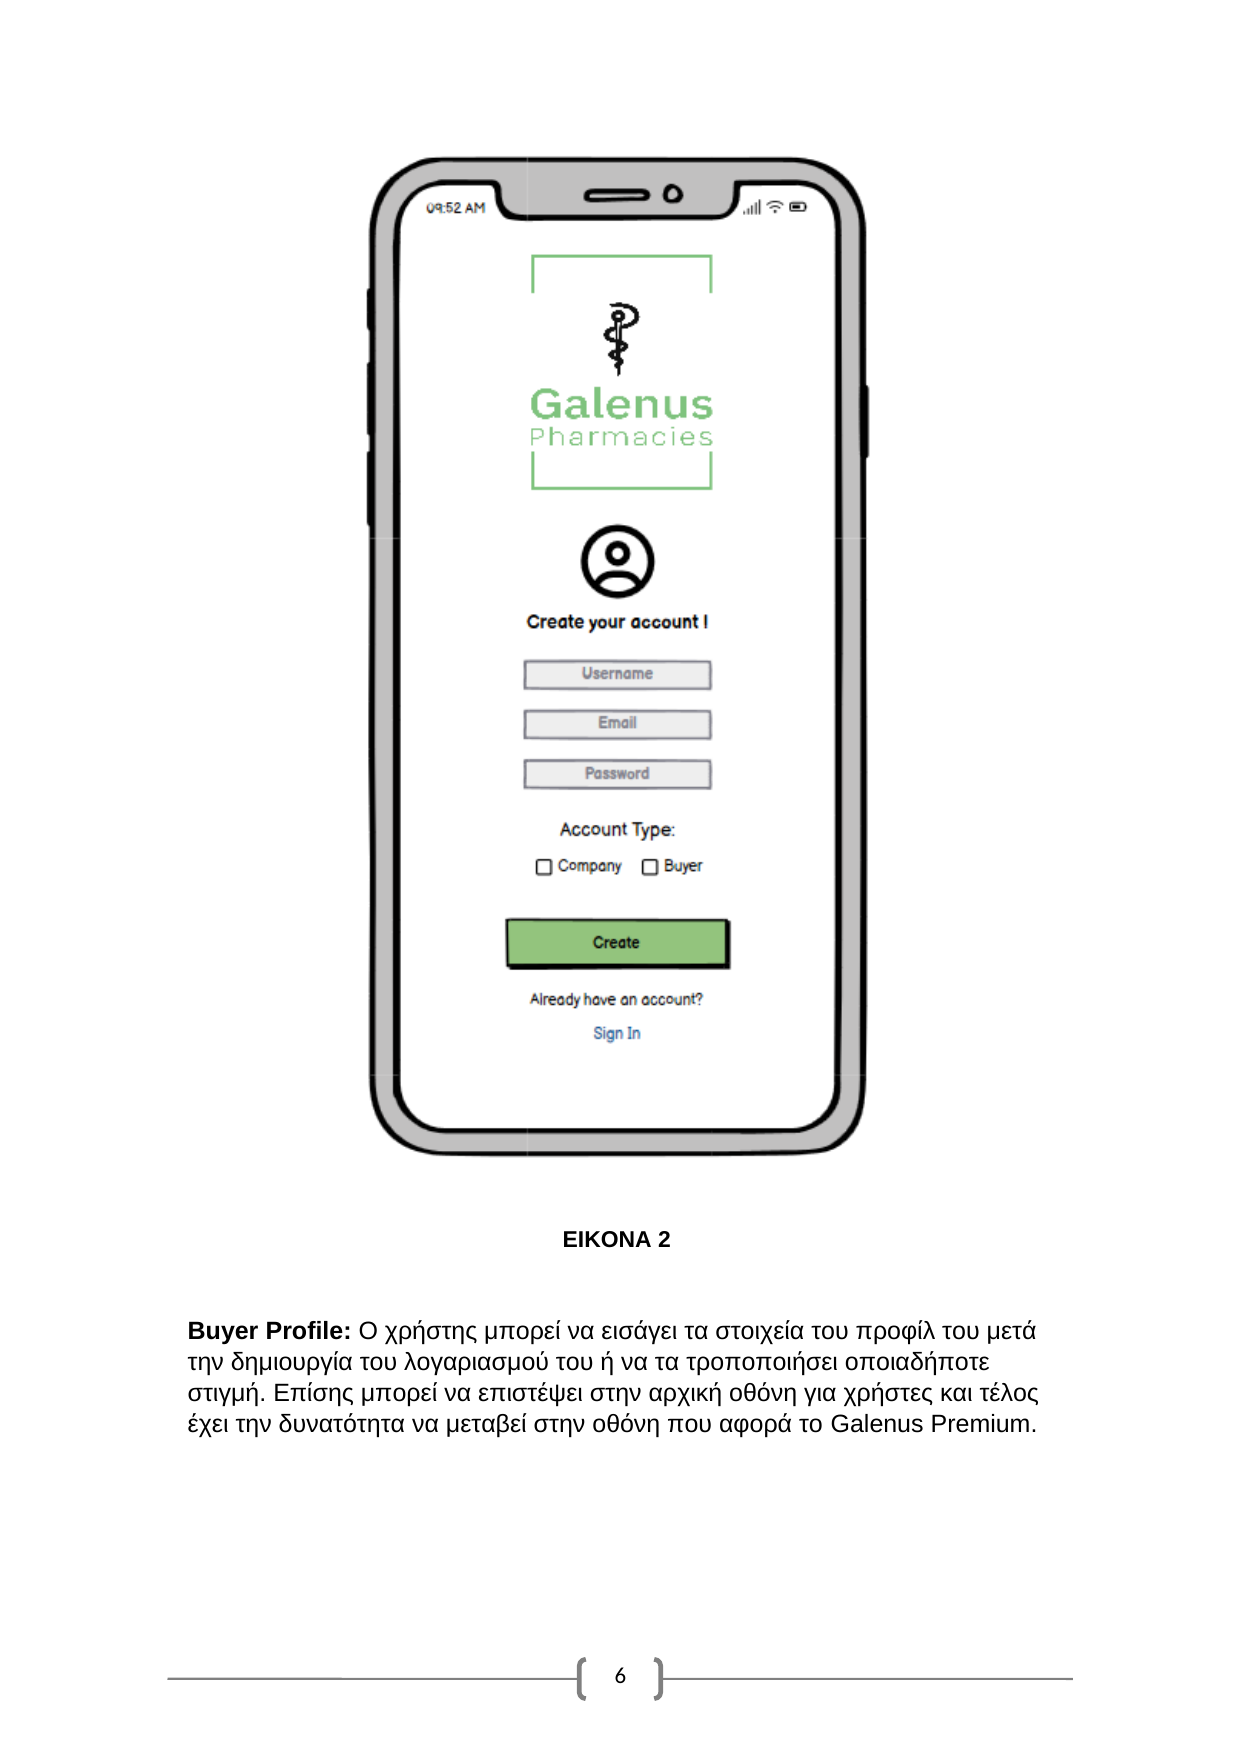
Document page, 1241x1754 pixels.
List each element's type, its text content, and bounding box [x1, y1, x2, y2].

text ΕΙΚΟΝΑ 2 [487, 1226, 1053, 1252]
picture [360, 150, 880, 1162]
text Buyer Profile: Ο χρήστης μπορεί να εισάγει τα στοιχεία του προφίλ του μετά την δημιουργία του λογαριασμού του ή να τα τροποποιήσει οποιαδήποτε στιγμή. Επίσης μπορεί να επιστέψει στην αρχική οθόνη για χρήστες και τέλος έχει την δυνατότητα να μεταβεί στην οθόνη που αφορά το Galenus Premium. [187, 1316, 1053, 1438]
